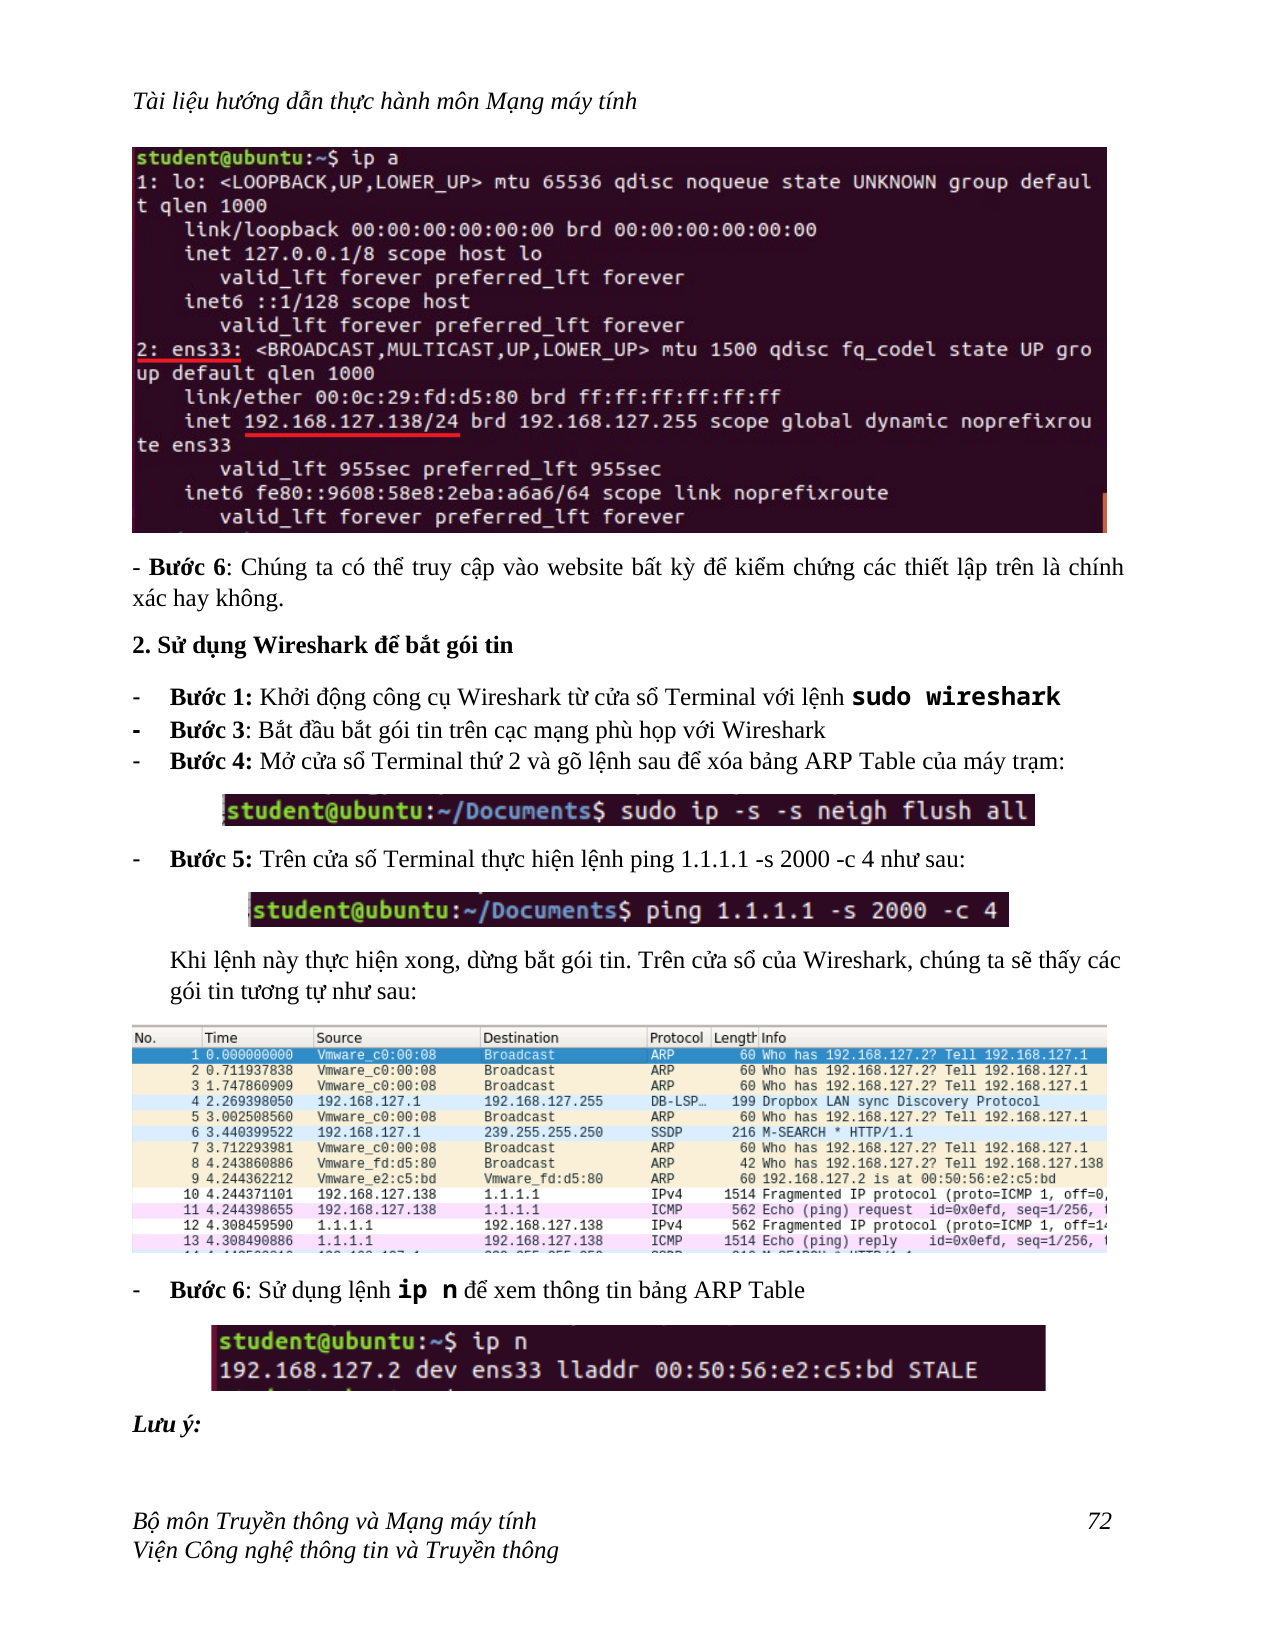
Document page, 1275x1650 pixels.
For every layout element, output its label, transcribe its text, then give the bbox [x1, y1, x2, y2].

list Bước 4: Mở cửa sổ Terminal thứ 2 và gõ lệnh sau để xóa bảng ARP Table của máy trạm: [132, 746, 1125, 775]
text 2. Sử dụng Wireshark để bắt gói tin [132, 631, 1125, 659]
picture [248, 892, 1009, 927]
list Bước 5: Trên cửa số Terminal thực hiện lệnh ping 1.1.1.1 -s 2000 -c 4 như sau: [132, 844, 1125, 873]
text Lưu ý: [132, 1409, 1125, 1438]
list Bước 6: Sử dụng lệnh ip n để xem thông tin bảng ARP Table [132, 1271, 1125, 1306]
picture [132, 147, 1107, 533]
list Bước 1: Khởi động công cụ Wireshark từ cửa sổ Terminal với lệnh sudo wireshark [132, 678, 1125, 712]
picture [211, 1325, 1046, 1391]
picture [222, 794, 1035, 826]
picture [132, 1024, 1107, 1253]
list Khi lệnh này thực hiện xong, dừng bắt gói tin. Trên cửa sổ của Wireshark, chúng ta sẽ thấy các gói tin tương tự như sau: [169, 945, 1125, 1005]
list Bước 3: Bắt đầu bắt gói tin trên cạc mạng phù họp với Wireshark [132, 715, 1125, 744]
text - Bước 6: Chúng ta có thể truy cập vào website bất kỳ để kiểm chứng các thiết lập trên là chính xác hay không. [132, 552, 1125, 612]
